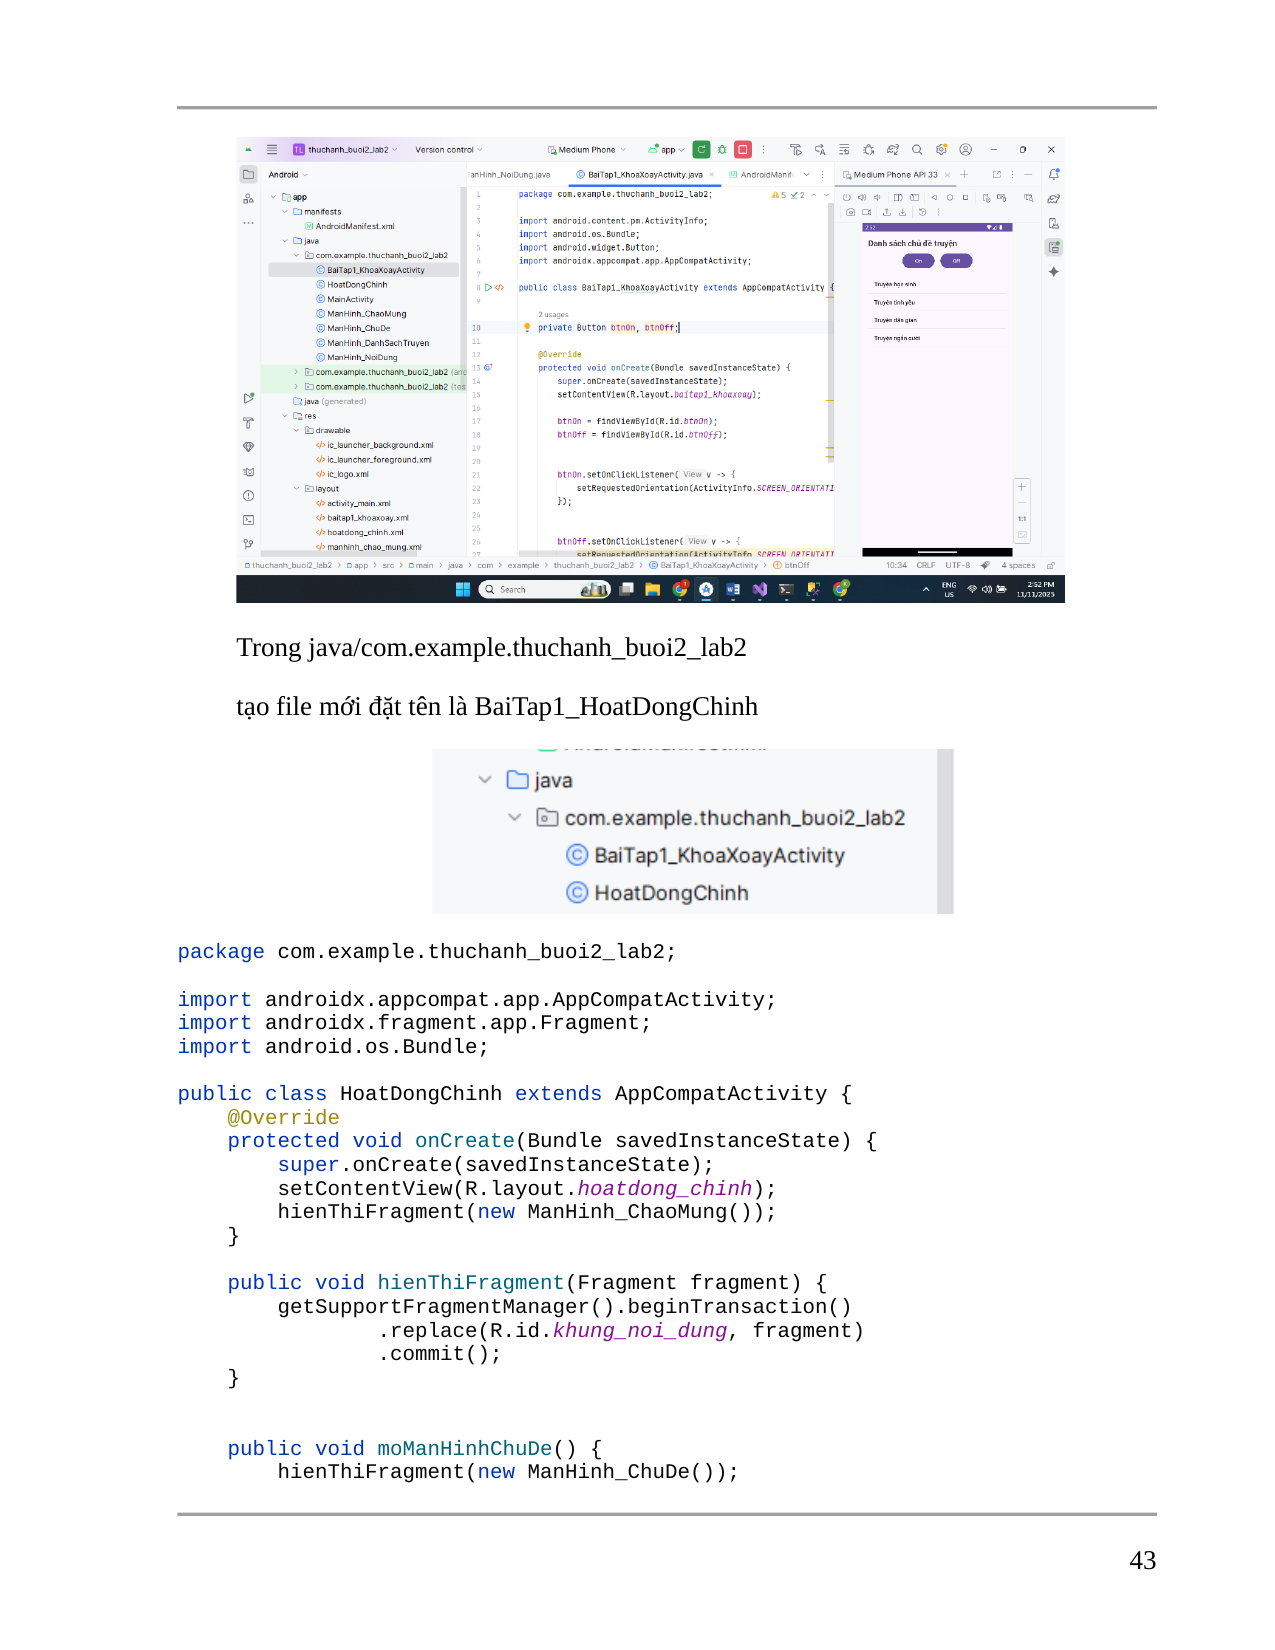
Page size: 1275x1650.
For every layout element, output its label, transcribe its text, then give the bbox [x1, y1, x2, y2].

picture [236, 137, 1065, 603]
text tạo file mới đặt tên là BaiTap1_HoatDongChinh [177, 690, 1156, 721]
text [177, 941, 1157, 1485]
text Trong java/com.example.thuchanh_buoi2_lab2 [177, 631, 1156, 662]
picture [432, 749, 961, 914]
